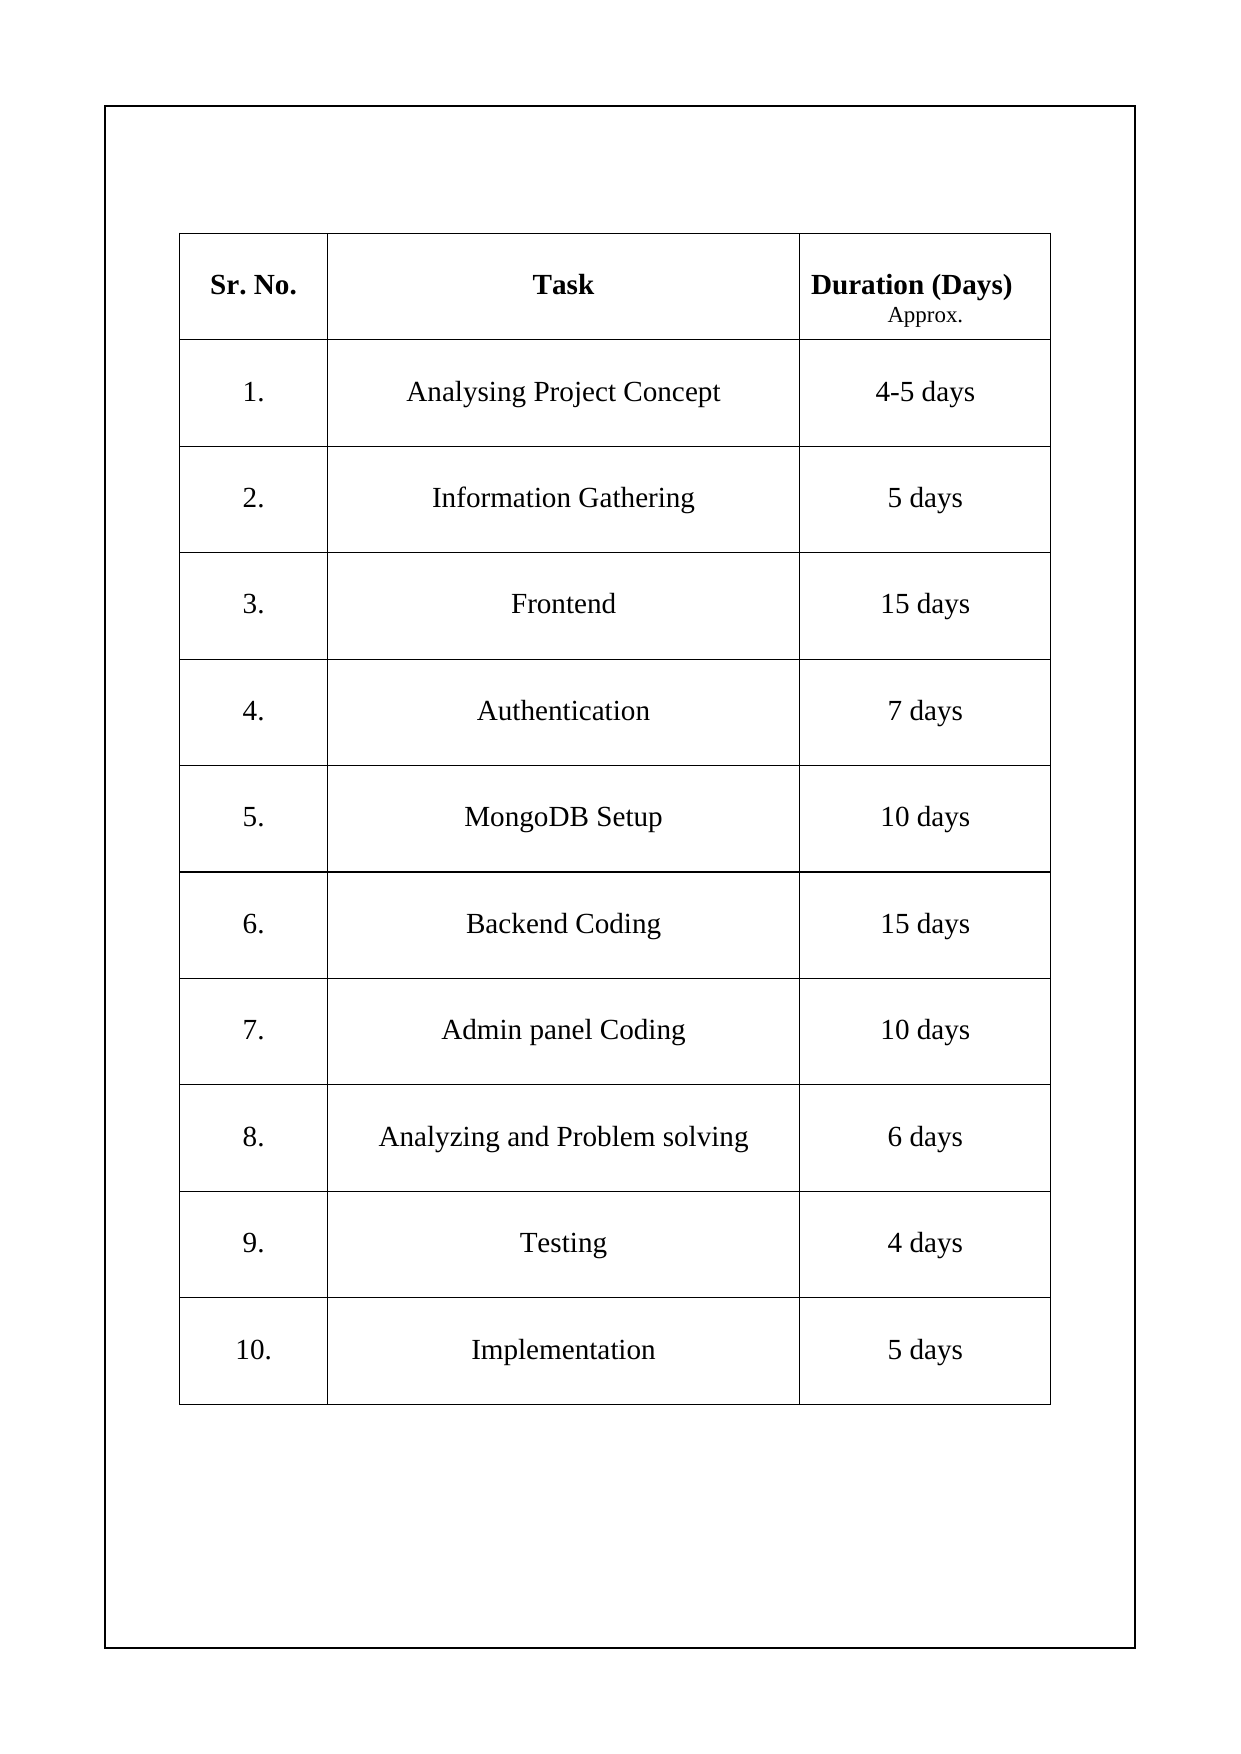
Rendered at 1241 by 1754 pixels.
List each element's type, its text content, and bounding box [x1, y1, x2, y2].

table_header Sr. No. [180, 234, 327, 339]
table_header Task [328, 234, 799, 339]
table_cell 15 days [800, 553, 1050, 658]
table_cell Analysing Project Concept [328, 340, 799, 446]
table_cell Testing [328, 1192, 799, 1297]
table_cell 9. [180, 1192, 327, 1297]
table_header Duration (Days) Approx. [800, 234, 1050, 339]
table_cell Implementation [328, 1298, 799, 1404]
table_cell 8. [180, 1085, 327, 1191]
table_cell Analyzing and Problem solving [328, 1085, 799, 1191]
table_cell 10. [180, 1298, 327, 1404]
table_cell 10 days [800, 979, 1050, 1084]
table_cell 7. [180, 979, 327, 1084]
table_cell 4 days [800, 1192, 1050, 1297]
table_cell 6 days [800, 1085, 1050, 1191]
table_cell 5. [180, 766, 327, 871]
table_cell 7 days [800, 660, 1050, 765]
table_cell MongoDB Setup [328, 766, 799, 871]
table_cell 1. [180, 340, 327, 446]
table_cell 2. [180, 447, 327, 552]
table_cell Backend Coding [328, 873, 799, 978]
table_cell 10 days [800, 766, 1050, 871]
table_cell Information Gathering [328, 447, 799, 552]
table_cell 3. [180, 553, 327, 658]
table_cell Frontend [328, 553, 799, 658]
table_cell 6. [180, 873, 327, 978]
table_cell Admin panel Coding [328, 979, 799, 1084]
table_cell Authentication [328, 660, 799, 765]
table_cell 4. [180, 660, 327, 765]
table_cell 5 days [800, 447, 1050, 552]
table_cell 4-5 days [800, 340, 1050, 446]
table_cell 15 days [800, 873, 1050, 978]
table_cell 5 days [800, 1298, 1050, 1404]
